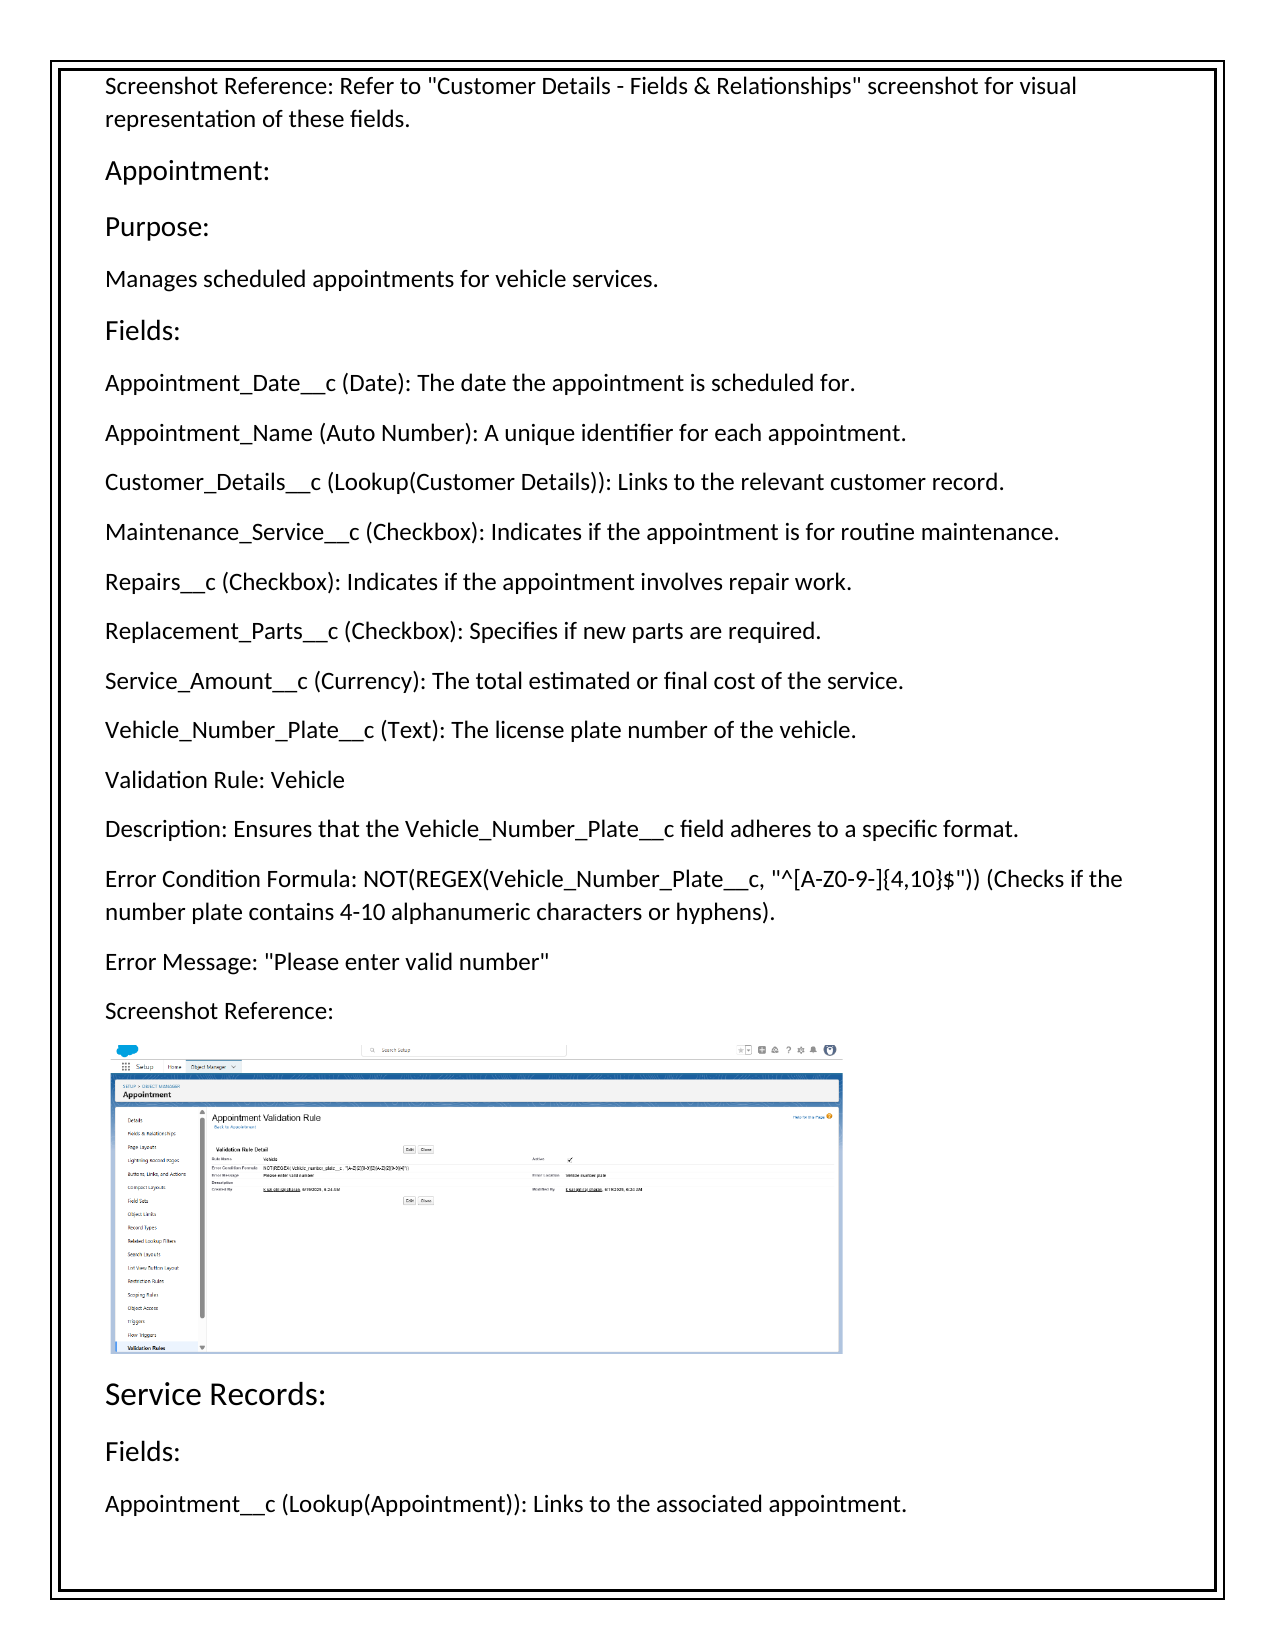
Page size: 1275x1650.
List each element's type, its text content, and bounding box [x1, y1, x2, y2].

text Screenshot Reference: Refer to "Customer Details - Fields & Relationships" screenshot for visual representation of these fields. [105, 71, 1185, 133]
text Fields: [105, 312, 1185, 348]
text Vehicle_Number_Plate__c (Text): The license plate number of the vehicle. [105, 714, 1185, 745]
text Replacement_Parts__c (Checkbox): Specifies if new parts are required. [105, 615, 1185, 646]
text Service Records: [105, 1373, 1185, 1413]
picture [110, 1045, 843, 1354]
text Manages scheduled appointments for vehicle services. [105, 263, 1185, 293]
text Customer_Details__c (Lookup(Customer Details)): Links to the relevant customer record. [105, 467, 1185, 497]
text Repairs__c (Checkbox): Indicates if the appointment involves repair work. [105, 566, 1185, 596]
text Validation Rule: Vehicle [105, 764, 1185, 794]
text Purpose: [105, 208, 1185, 243]
text Error Message: "Please enter valid number" [105, 946, 1185, 976]
text Appointment__c (Lookup(Appointment)): Links to the associated appointment. [105, 1488, 1185, 1519]
text Appointment_Name (Auto Number): A unique identifier for each appointment. [105, 417, 1185, 447]
text Service_Amount__c (Currency): The total estimated or final cost of the service. [105, 665, 1185, 695]
text Maintenance_Service__c (Checkbox): Indicates if the appointment is for routine maintenance. [105, 516, 1185, 547]
text Fields: [105, 1433, 1185, 1469]
text Screenshot Reference: [105, 995, 1185, 1026]
text Description: Ensures that the Vehicle_Number_Plate__c field adheres to a specific format. [105, 814, 1185, 844]
text Appointment_Date__c (Date): The date the appointment is scheduled for. [105, 367, 1185, 398]
text Error Condition Formula: NOT(REGEX(Vehicle_Number_Plate__c, "^[A-Z0-9-]{4,10}$")) (Checks if the number plate contains 4-10 alphanumeric characters or hyphens). [105, 863, 1185, 927]
text Appointment: [105, 152, 1185, 188]
